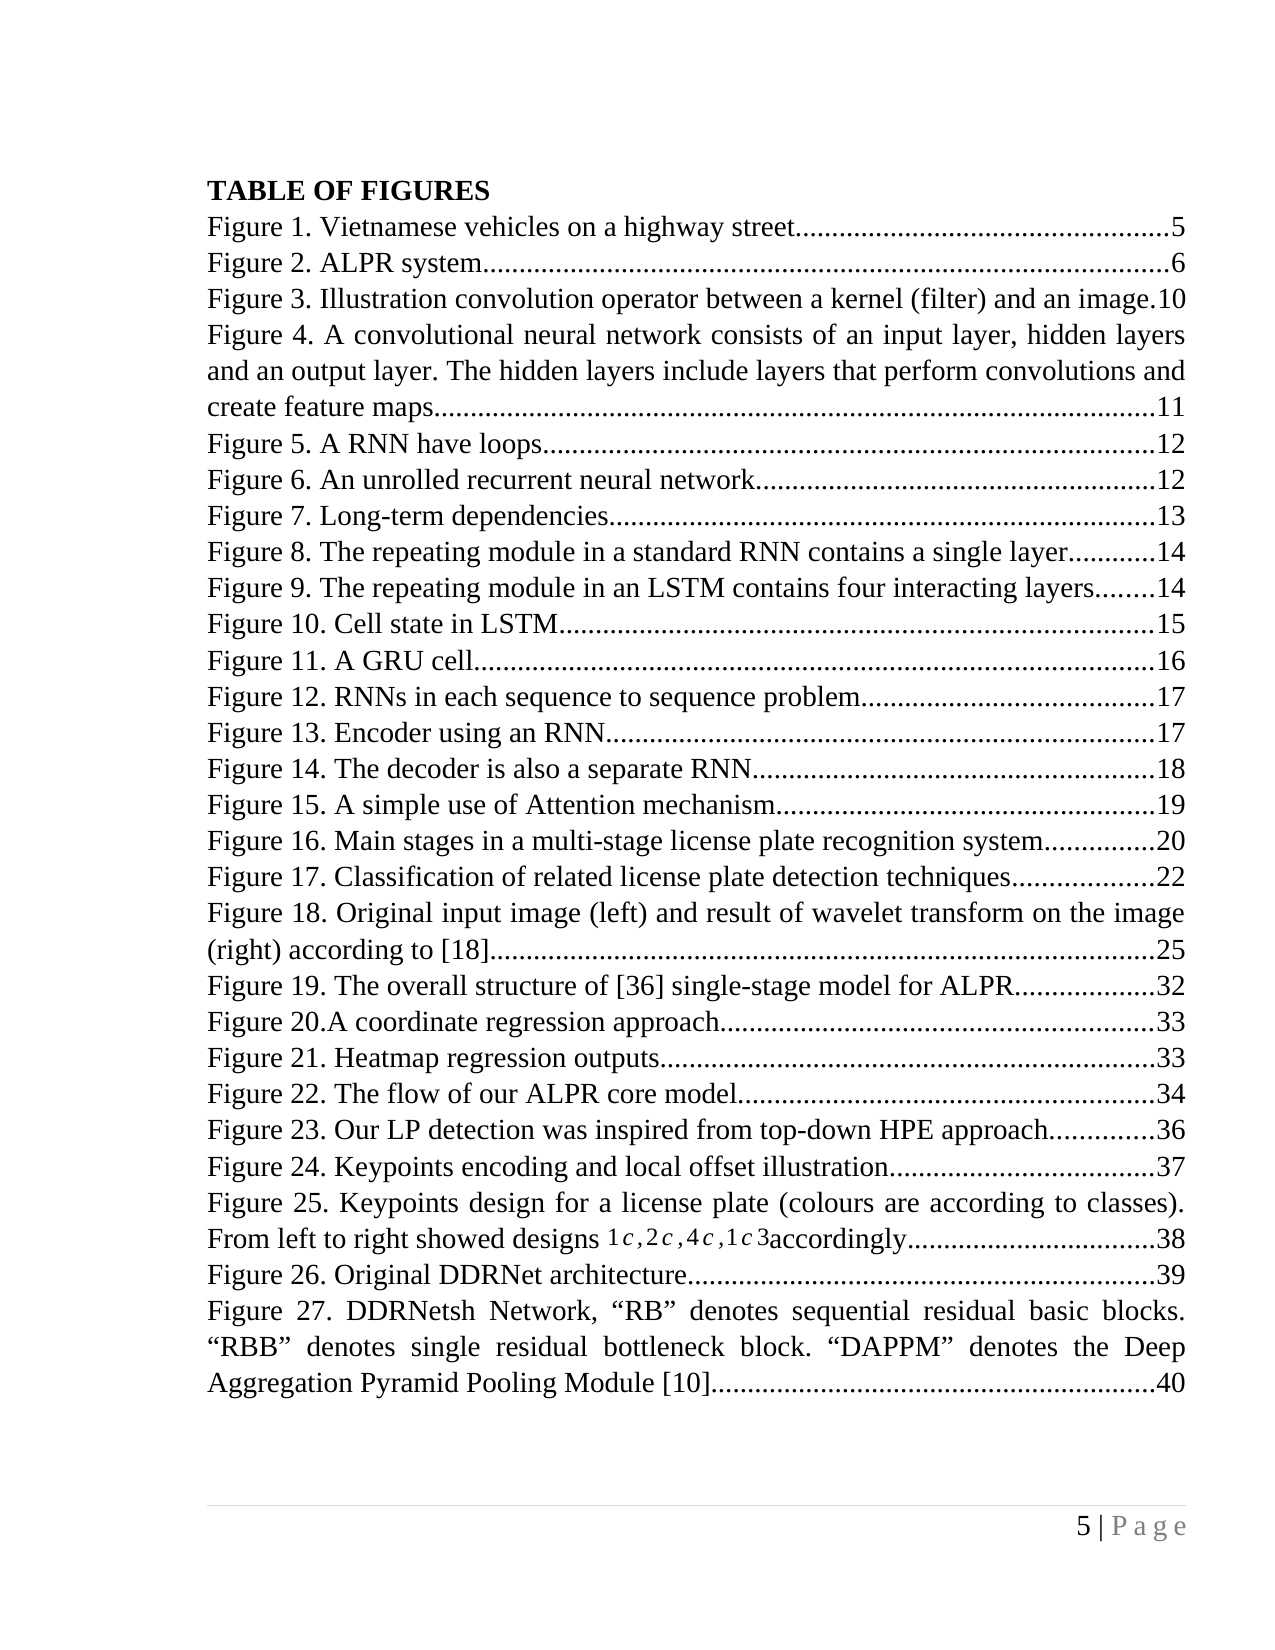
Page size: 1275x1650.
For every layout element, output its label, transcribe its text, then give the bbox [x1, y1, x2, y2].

text Figure 1. Vietnamese vehicles on a highway street. 5 [207, 209, 1186, 242]
text Figure 25. Keypoints design for a license plate (colours are according to classes). From left to right showed designs accordingly. 38 [207, 1185, 1186, 1254]
text Figure 10. Cell state in LSTM. 15 [207, 606, 1186, 640]
text Figure 14. The decoder is also a separate RNN. 18 [207, 751, 1186, 784]
text Figure 7. Long-term dependencies. 13 [207, 498, 1186, 532]
text Figure 17. Classification of related license plate detection techniques 22 [207, 859, 1186, 893]
text Figure 24. Keypoints encoding and local offset illustration. 37 [207, 1149, 1186, 1182]
text Figure 2. ALPR system 6 [207, 245, 1186, 278]
text Figure 27. DDRNetsh Network, “RB” denotes sequential residual basic blocks. “RBB” denotes single residual bottleneck block. “DAPPM” denotes the Deep Aggregation Pyramid Pooling Module [10]. 40 [207, 1293, 1186, 1399]
text Figure 26. Original DDRNet architecture. 39 [207, 1257, 1186, 1291]
text Figure 20.A coordinate regression approach 33 [207, 1004, 1186, 1038]
text Figure 12. RNNs in each sequence to sequence problem. 17 [207, 679, 1186, 712]
text TABLE OF FIGURES [207, 173, 1186, 206]
text Figure 21. Heatmap regression outputs 33 [207, 1040, 1186, 1074]
text Figure 6. An unrolled recurrent neural network. 12 [207, 462, 1186, 495]
text Figure 18. Original input image (left) and result of wavelet transform on the image (right) according to [18]. 25 [207, 896, 1186, 965]
text Figure 13. Encoder using an RNN. 17 [207, 715, 1186, 748]
text Figure 4. A convolutional neural network consists of an input layer, hidden layers and an output layer. The hidden layers include layers that perform convolutions and create feature maps. 11 [207, 317, 1186, 423]
text Figure 23. Our LP detection was inspired from top-down HPE approach. 36 [207, 1112, 1186, 1146]
text Figure 19. The overall structure of [36] single-stage model for ALPR. 32 [207, 968, 1186, 1001]
text Figure 22. The flow of our ALPR core model. 34 [207, 1076, 1186, 1110]
text Figure 3. Illustration convolution operator between a kernel (filter) and an image. 10 [207, 281, 1186, 315]
text Figure 5. A RNN have loops. 12 [207, 426, 1186, 459]
text Figure 11. A GRU cell. 16 [207, 643, 1186, 676]
text Figure 8. The repeating module in a standard RNN contains a single layer. 14 [207, 534, 1186, 568]
text Figure 16. Main stages in a multi-stage license plate recognition system 20 [207, 823, 1186, 857]
text Figure 9. The repeating module in an LSTM contains four interacting layers. 14 [207, 570, 1186, 604]
text Figure 15. A simple use of Attention mechanism. 19 [207, 787, 1186, 821]
